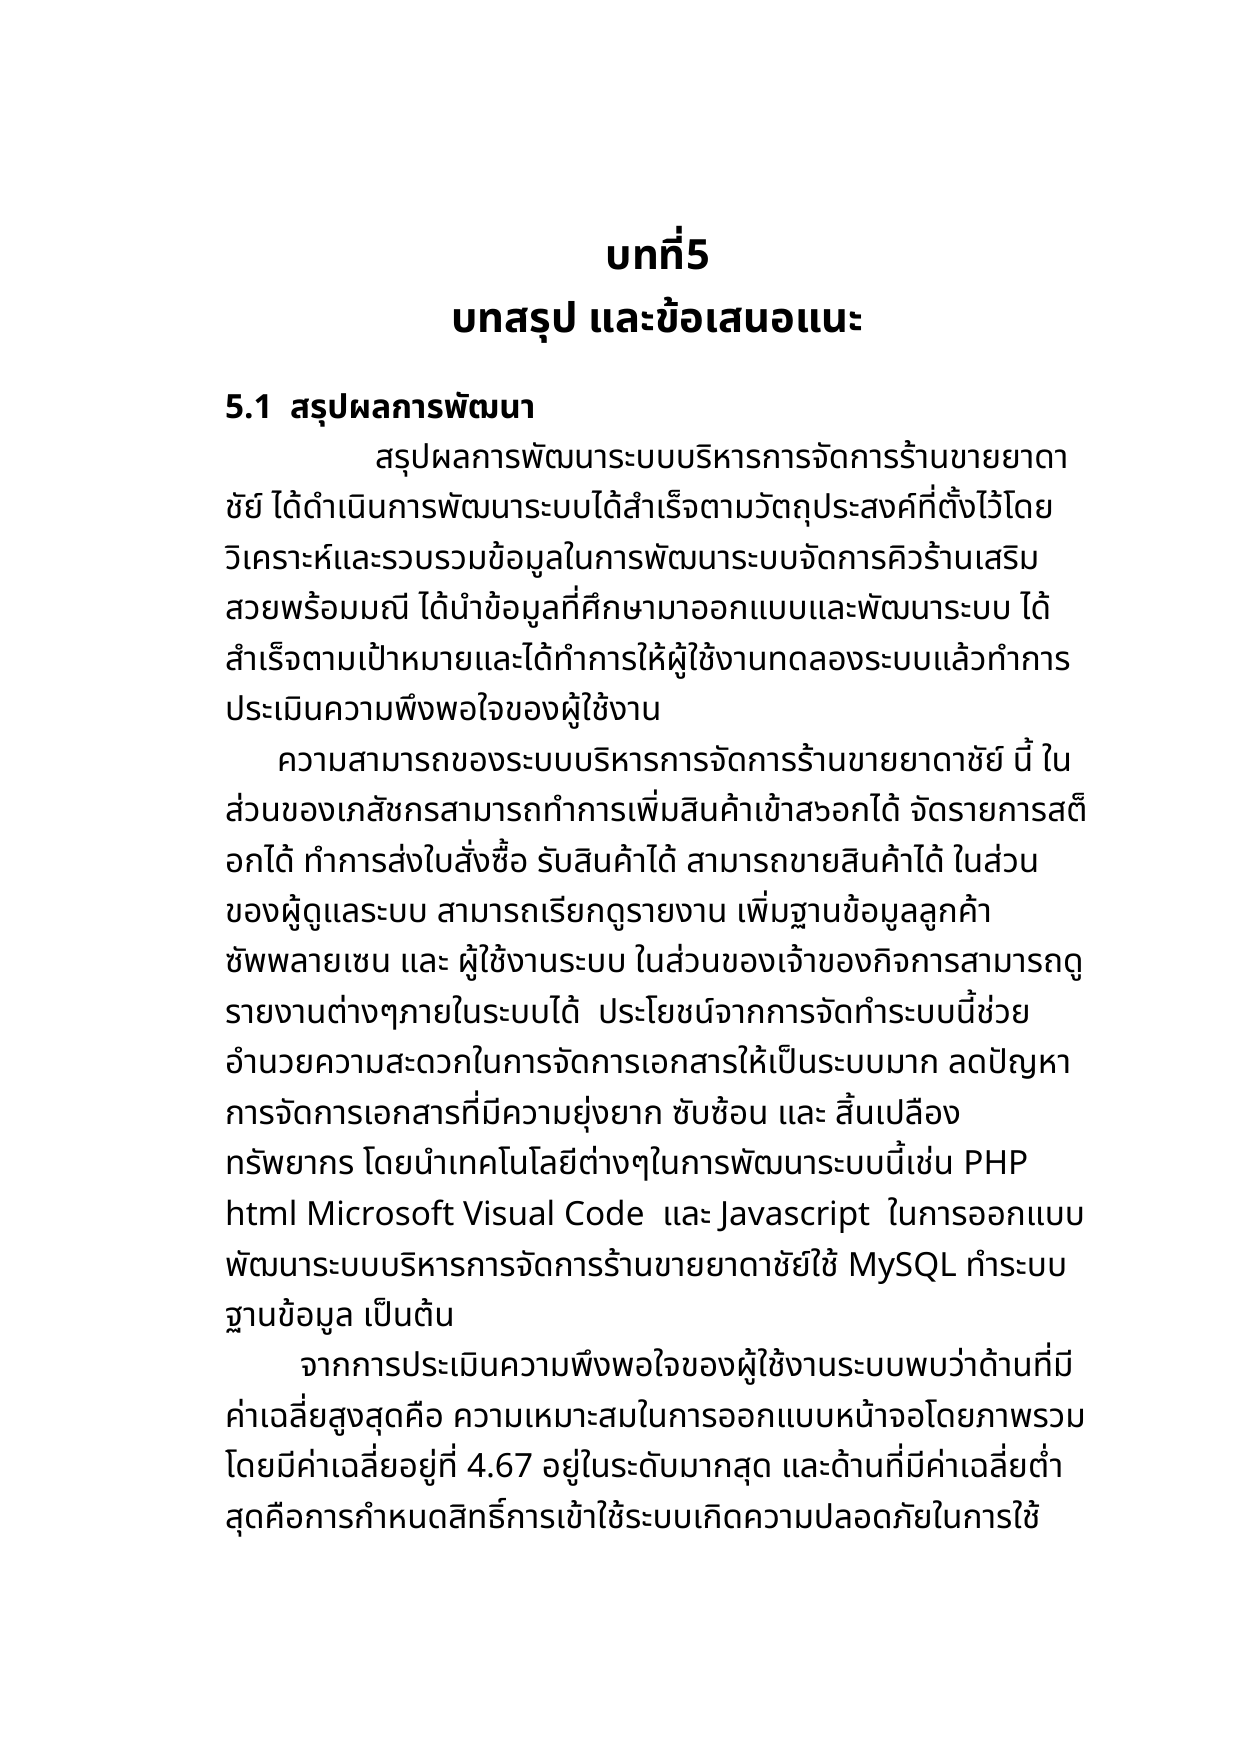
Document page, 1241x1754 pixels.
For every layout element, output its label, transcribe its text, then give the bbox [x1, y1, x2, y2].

text บทสรุป และข้อเสนอแนะ [225, 288, 1090, 351]
text 5.1 สรุปผลการพัฒนา [225, 382, 1090, 433]
text บทที่5 [225, 225, 1090, 288]
text สรุปผลการพัฒนาระบบบริหารการจัดการร้านขายยาดาชัย์ ได้ดำเนินการพัฒนาระบบได้สำเร็จตามวัตถุประสงค์ที่ตั้งไว้โดยวิเคราะห์และรวบรวมข้อมูลในการพัฒนาระบบจัดการคิวร้านเสริมสวยพร้อมมณี ได้นำข้อมูลที่ศึกษามาออกแบบและพัฒนาระบบ ได้สำเร็จตามเป้าหมายและได้ทำการให้ผู้ใช้งานทดลองระบบแล้วทำการประเมินความพึงพอใจของผู้ใช้งาน [225, 433, 1090, 736]
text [225, 1341, 1090, 1543]
text ความสามารถของระบบบริหารการจัดการร้านขายยาดาชัย์ นี้ ในส่วนของเภสัชกรสามารถทำการเพิ่มสินค้าเข้าส๖อกได้ จัดรายการสต็อกได้ ทำการส่งใบสั่งซื้อ รับสินค้าได้ สามารถขายสินค้าได้ ในส่วนของผู้ดูแลระบบ สามารถเรียกดูรายงาน เพิ่มฐานข้อมูลลูกค้า ซัพพลายเซน และ ผู้ใช้งานระบบ ในส่วนของเจ้าของกิจการสามารถดูรายงานต่างๆภายในระบบได้ ประโยชน์จากการจัดทำระบบนี้ช่วยอำนวยความสะดวกในการจัดการเอกสารให้เป็นระบบมาก ลดปัญหาการจัดการเอกสารที่มีความยุ่งยาก ซับซ้อน และ สิ้นเปลืองทรัพยากร โดยนำเทคโนโลยีต่างๆในการพัฒนาระบบนี้เช่น PHP html Microsoft Visual Code และ Javascript ในการออกแบบพัฒนาระบบบริหารการจัดการร้านขายยาดาชัย์ใช้ MySQL ทำระบบฐานข้อมูล เป็นต้น [225, 736, 1090, 1341]
